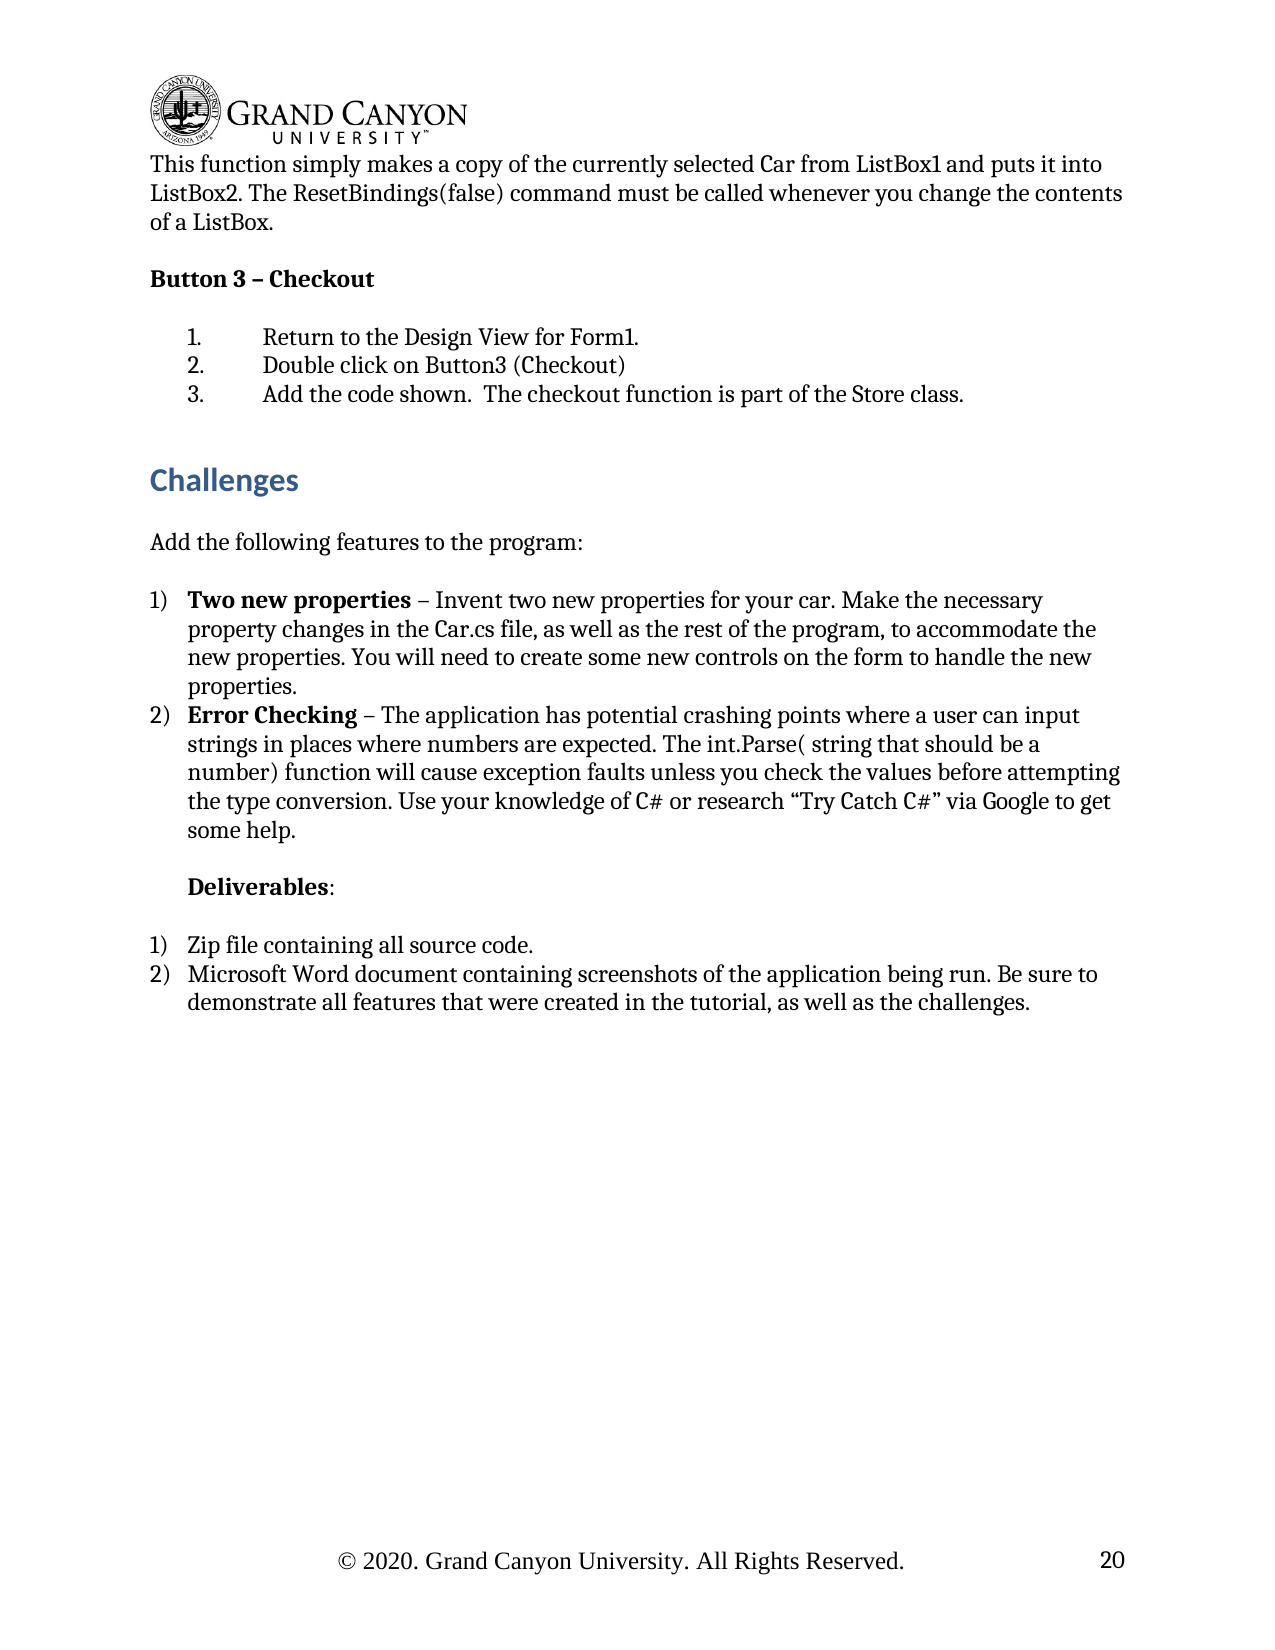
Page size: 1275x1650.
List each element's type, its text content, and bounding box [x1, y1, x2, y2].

list Microsoft Word document containing screenshots of the application being run. Be sure to demonstrate all features that were created in the tutorial, as well as the challenges. [150, 959, 1125, 1017]
list Error Checking – The application has potential crashing points where a user can input strings in places where numbers are expected. The int.Parse( string that should be a number) function will cause exception faults unless you check the values before attempting the type conversion. Use your knowledge of C# or research “Try Catch C#” via Google to get some help. [150, 701, 1125, 844]
list Return to the Design View for Form1. [187, 322, 1125, 351]
picture [150, 75, 468, 146]
list Zip file containing all source code. [150, 931, 1125, 959]
text Button 3 – Checkout [150, 265, 1125, 294]
list Double click on Button3 (Checkout) [187, 351, 1125, 380]
text Deliverables: [187, 873, 1125, 902]
list Two new properties – Invent two new properties for your car. Make the necessary property changes in the Car.cs file, as well as the rest of the program, to accommodate the new properties. You will need to create some new controls on the form to handle the new properties. [150, 586, 1125, 701]
text Add the following features to the program: [150, 528, 1125, 557]
text This function simply makes a copy of the currently selected Car from ListBox1 and puts it into ListBox2. The ResetBindings(false) command must be called whenever you change the contents of a ListBox. [150, 150, 1125, 236]
subtitle Challenges [150, 459, 1125, 499]
list Add the code shown. The checkout function is part of the Store class. [187, 380, 1125, 409]
